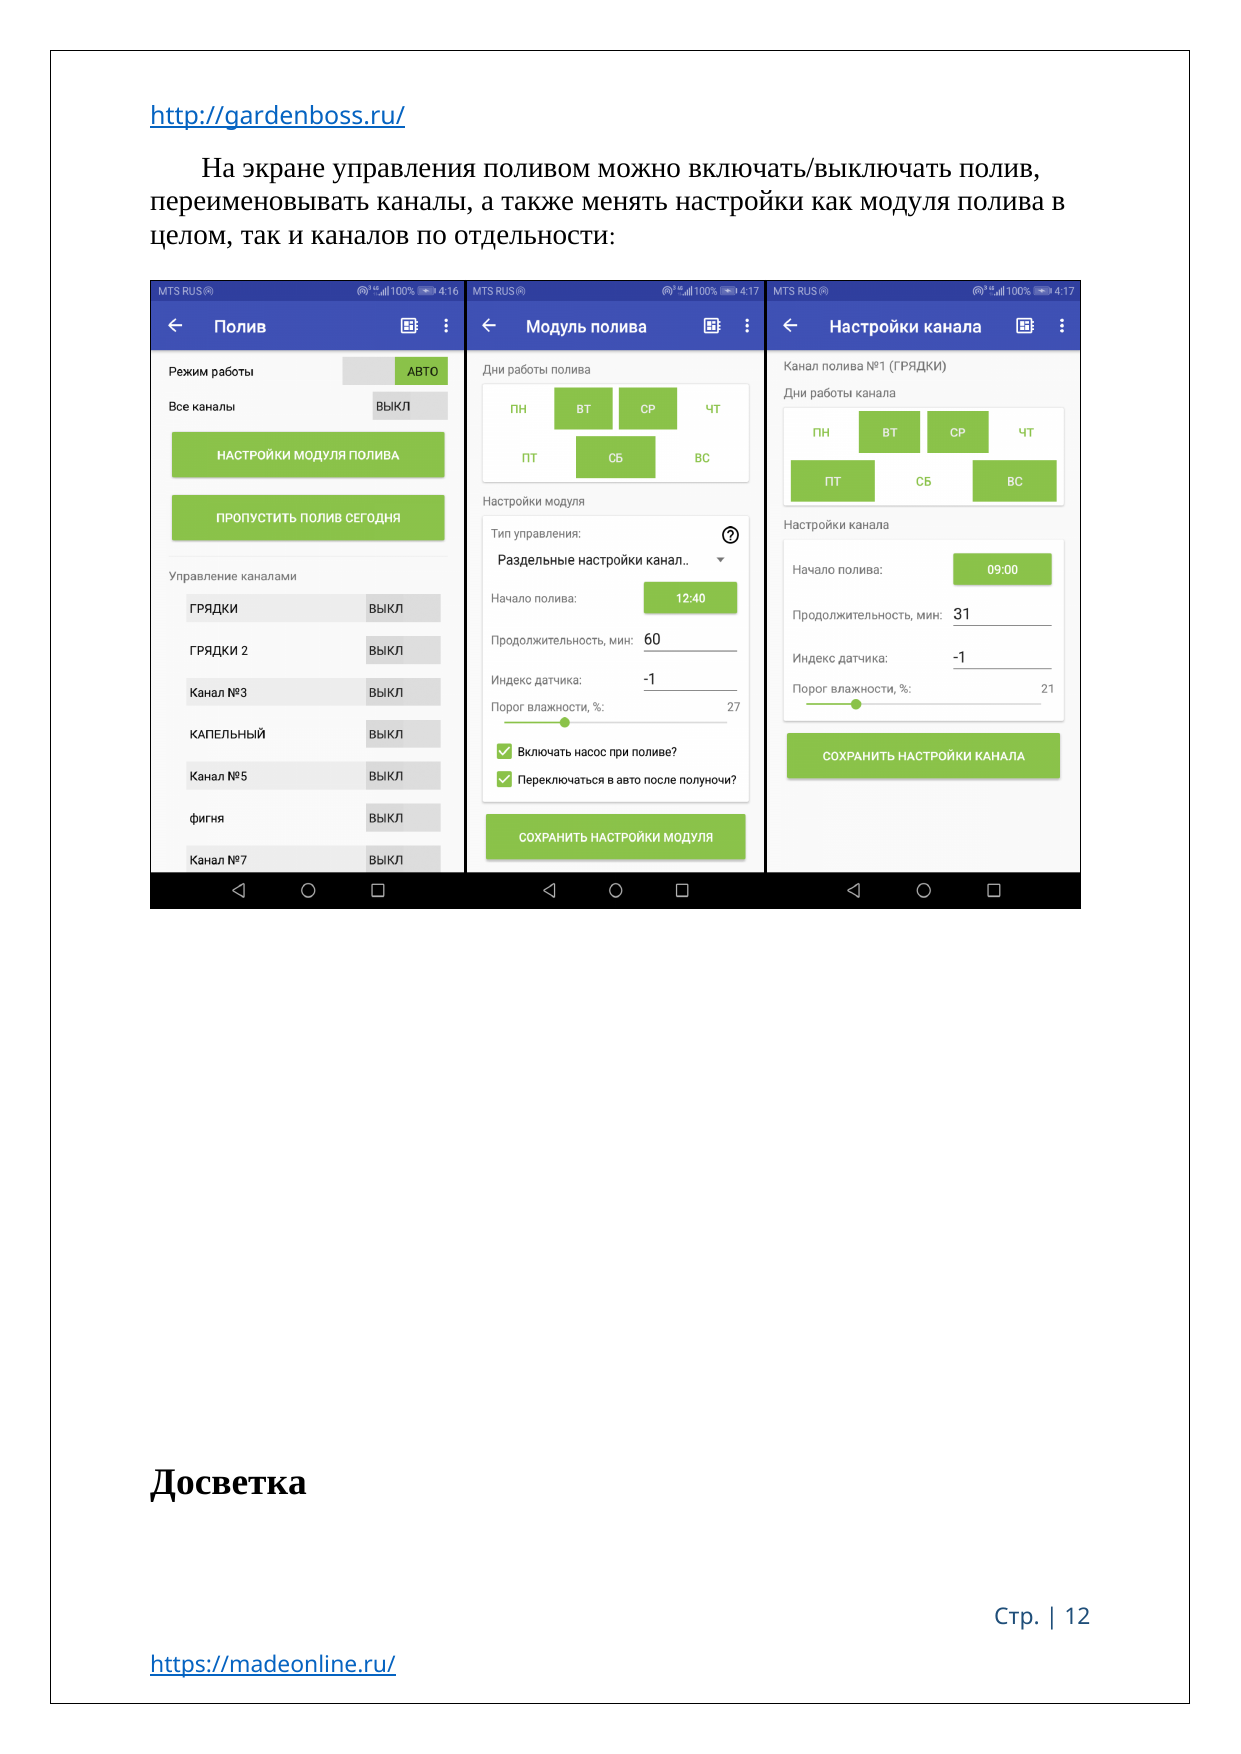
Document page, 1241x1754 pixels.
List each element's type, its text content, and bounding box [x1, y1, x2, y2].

picture [767, 281, 1080, 908]
text На экране управления поливом можно включать/выключать полив, переименовывать каналы, а также менять настройки как модуля полива в целом, так и каналов по отдельности: [150, 150, 1090, 251]
picture [467, 281, 764, 908]
text Досветка [150, 1459, 1090, 1502]
picture [151, 281, 464, 908]
